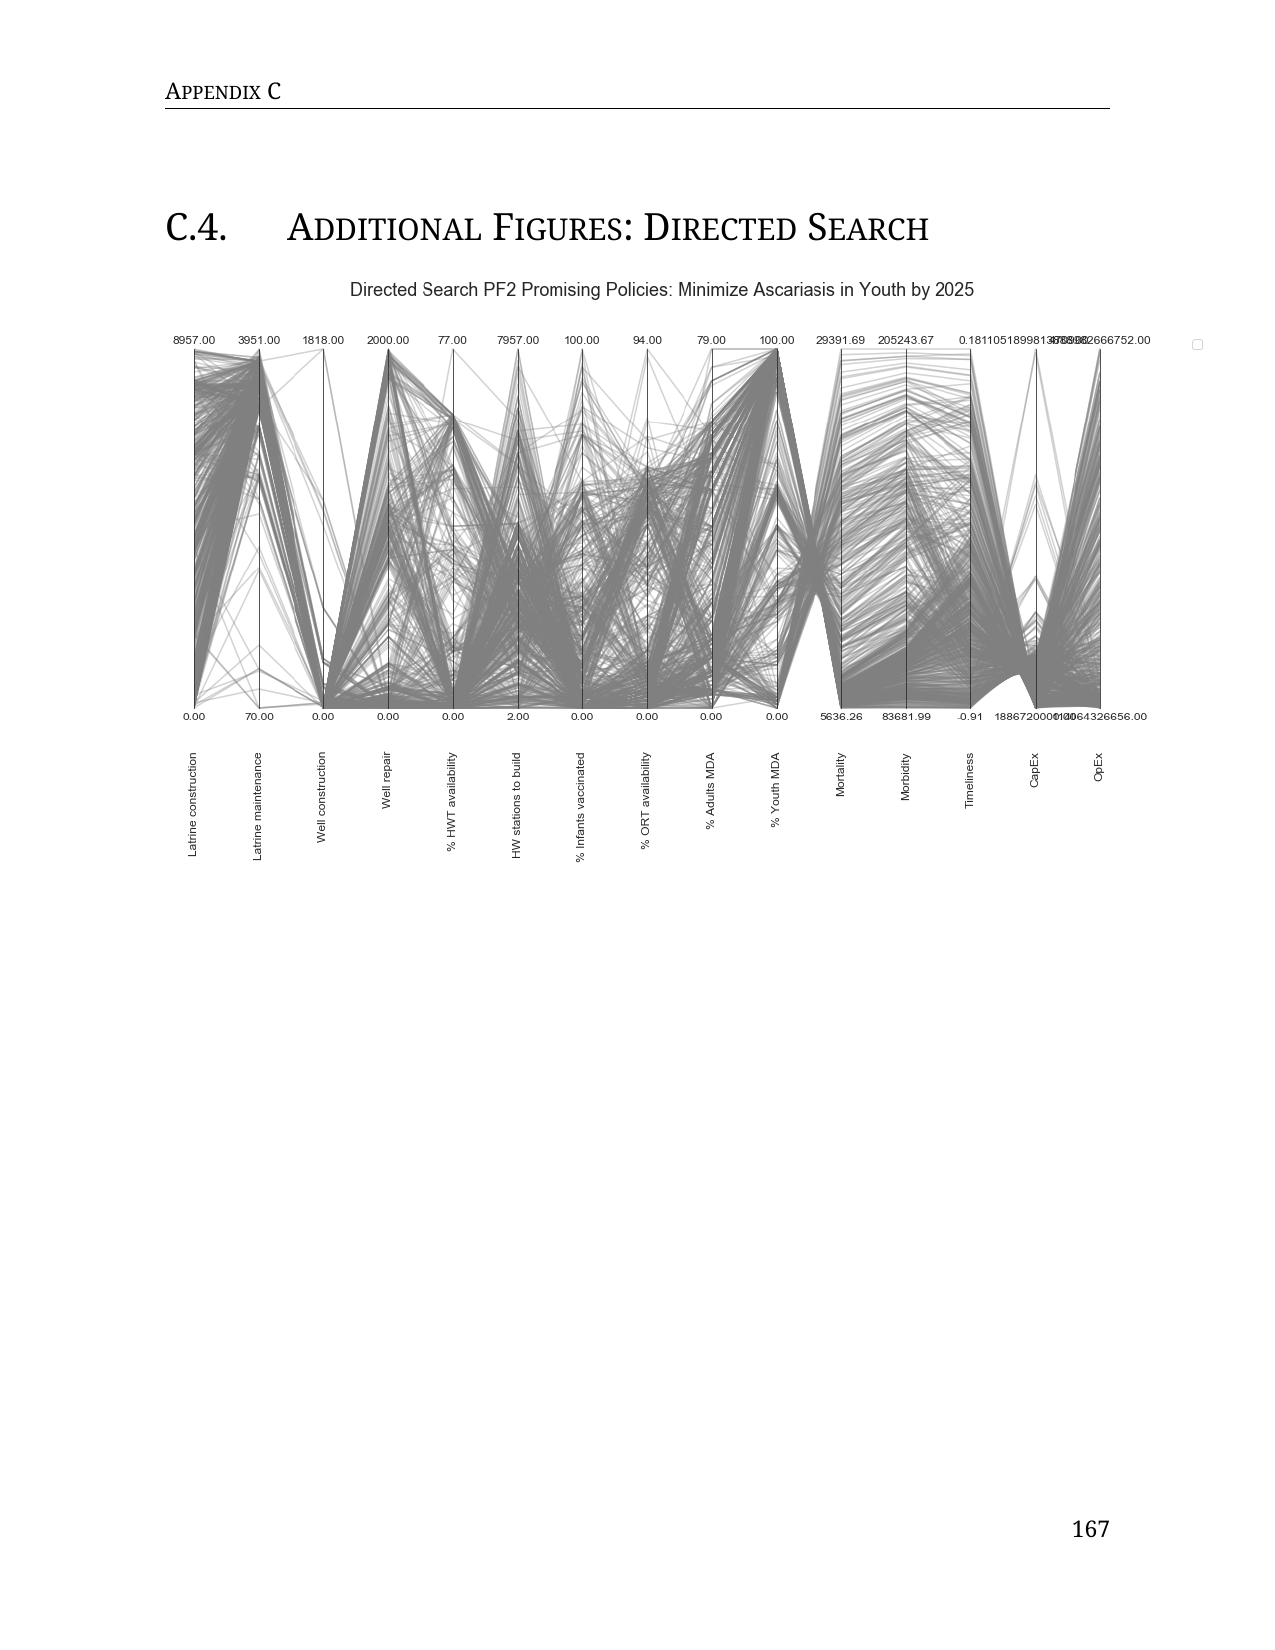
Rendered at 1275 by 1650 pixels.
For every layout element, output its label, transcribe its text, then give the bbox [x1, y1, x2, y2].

subtitle C.4. Additional Figures: Directed Search [165, 200, 1110, 251]
picture [165, 276, 1203, 867]
